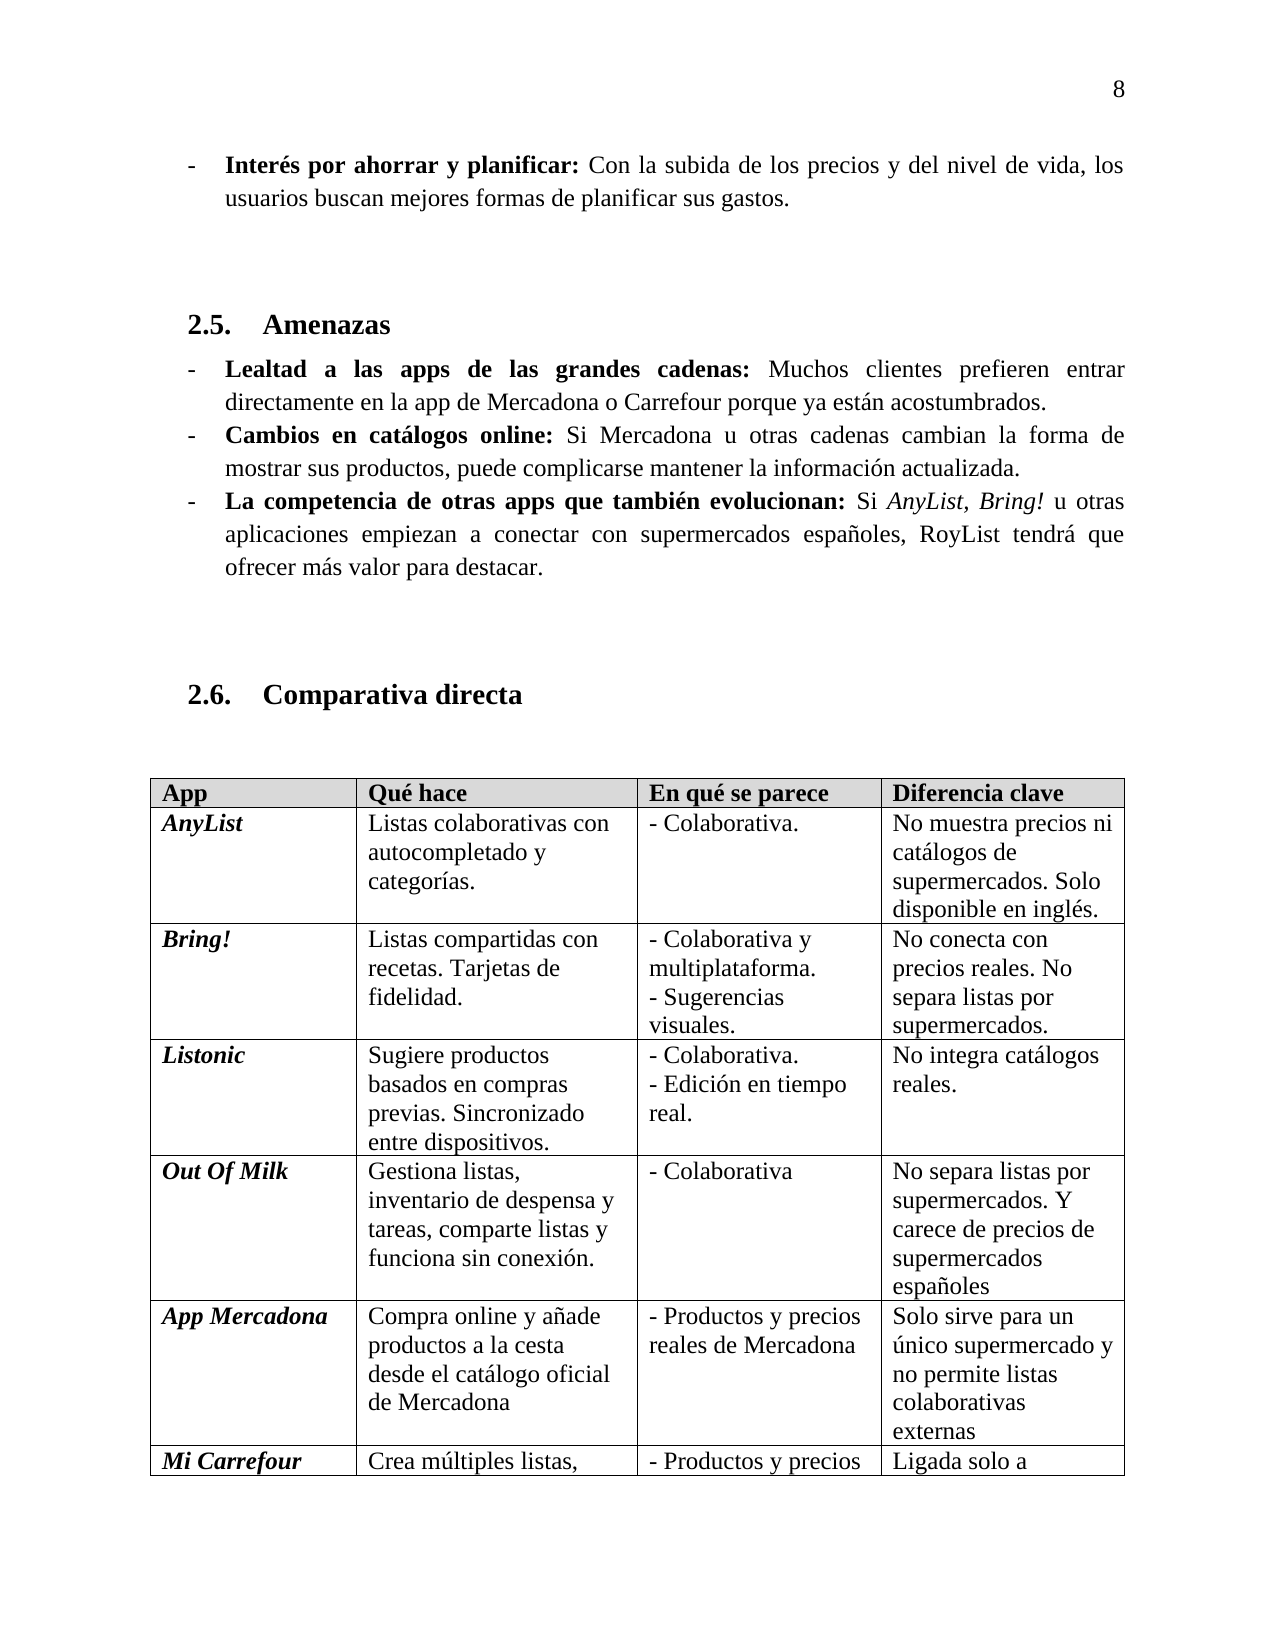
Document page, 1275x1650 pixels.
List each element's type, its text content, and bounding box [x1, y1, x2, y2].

table_cell Compra online y añade productos a la cesta desde el catálogo oficial de Mercadona [357, 1301, 637, 1445]
subtitle Amenazas [187, 307, 1125, 341]
table_header En qué se parece [638, 779, 881, 807]
table_cell Solo sirve para un único supermercado y no permite listas colaborativas externas [882, 1301, 1124, 1445]
table_cell Mi Carrefour [151, 1446, 356, 1475]
table_cell App Mercadona [151, 1301, 356, 1445]
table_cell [638, 1446, 881, 1475]
table_cell - Colaborativa [638, 1156, 881, 1300]
table_cell Bring! [151, 924, 356, 1039]
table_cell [882, 1446, 1124, 1475]
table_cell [357, 1446, 637, 1475]
table_cell - Colaborativa. [638, 808, 881, 923]
subtitle Comparativa directa [187, 677, 1125, 710]
table_header Diferencia clave [882, 779, 1124, 807]
list Lealtad a las apps de las grandes cadenas: Muchos clientes prefieren entrar directamente en la app de Mercadona o Carrefour porque ya están acostumbrados. [187, 354, 1125, 416]
table_cell Listas colaborativas con autocompletado y categorías. [357, 808, 637, 923]
table_cell Listonic [151, 1040, 356, 1155]
table_cell AnyList [151, 808, 356, 923]
table_cell No integra catálogos reales. [882, 1040, 1124, 1155]
table_cell No conecta con precios reales. No separa listas por supermercados. [882, 924, 1124, 1039]
table_cell - Colaborativa. - Edición en tiempo real. [638, 1040, 881, 1155]
list Interés por ahorrar y planificar: Con la subida de los precios y del nivel de vida, los usuarios buscan mejores formas de planificar sus gastos. [187, 150, 1125, 212]
table_cell Sugiere productos basados en compras previas. Sincronizado entre dispositivos. [357, 1040, 637, 1155]
table_cell - Productos y precios reales de Mercadona [638, 1301, 881, 1445]
table_cell Listas compartidas con recetas. Tarjetas de fidelidad. [357, 924, 637, 1039]
table_cell Out Of Milk [151, 1156, 356, 1300]
table_cell Gestiona listas, inventario de despensa y tareas, comparte listas y funciona sin conexión. [357, 1156, 637, 1300]
table_cell - Colaborativa y multiplataforma. - Sugerencias visuales. [638, 924, 881, 1039]
table_cell No muestra precios ni catálogos de supermercados. Solo disponible en inglés. [882, 808, 1124, 923]
table_header App [151, 779, 356, 807]
table_cell No separa listas por supermercados. Y carece de precios de supermercados españoles [882, 1156, 1124, 1300]
list Cambios en catálogos online: Si Mercadona u otras cadenas cambian la forma de mostrar sus productos, puede complicarse mantener la información actualizada. [187, 420, 1125, 482]
table_header Qué hace [357, 779, 637, 807]
list La competencia de otras apps que también evolucionan: Si AnyList, Bring! u otras aplicaciones empiezan a conectar con supermercados españoles, RoyList tendrá que ofrecer más valor para destacar. [187, 486, 1125, 581]
